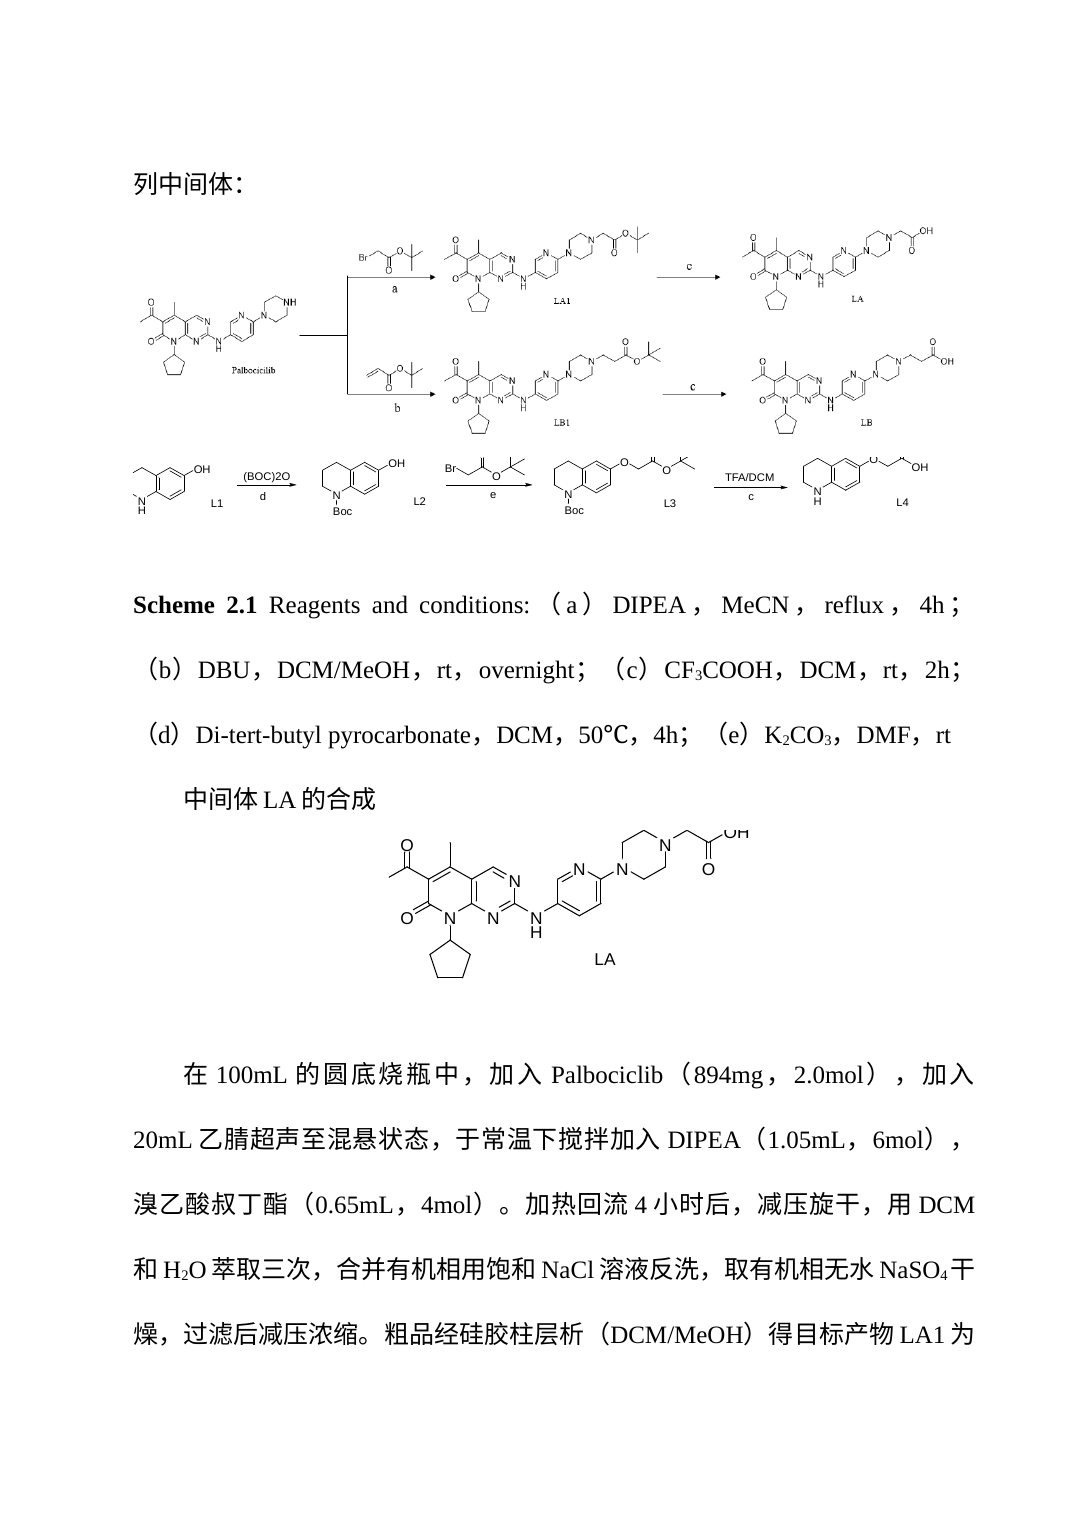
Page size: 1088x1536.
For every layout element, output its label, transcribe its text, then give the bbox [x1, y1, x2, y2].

picture [132, 218, 968, 439]
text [133, 150, 975, 215]
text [133, 1040, 975, 1365]
text Scheme 2.1 Reagents and conditions:（a）DIPEA，MeCN，reflux，4h；（b）DBU，DCM/MeOH，rt，overnight；（c）CF3COOH，DCM，rt，2h；（d）Di-tert-butyl pyrocarbonate，DCM，50℃，4h；（e）K2CO3，DMF，rt [133, 570, 975, 765]
text 中间体LA的合成 [133, 765, 975, 830]
